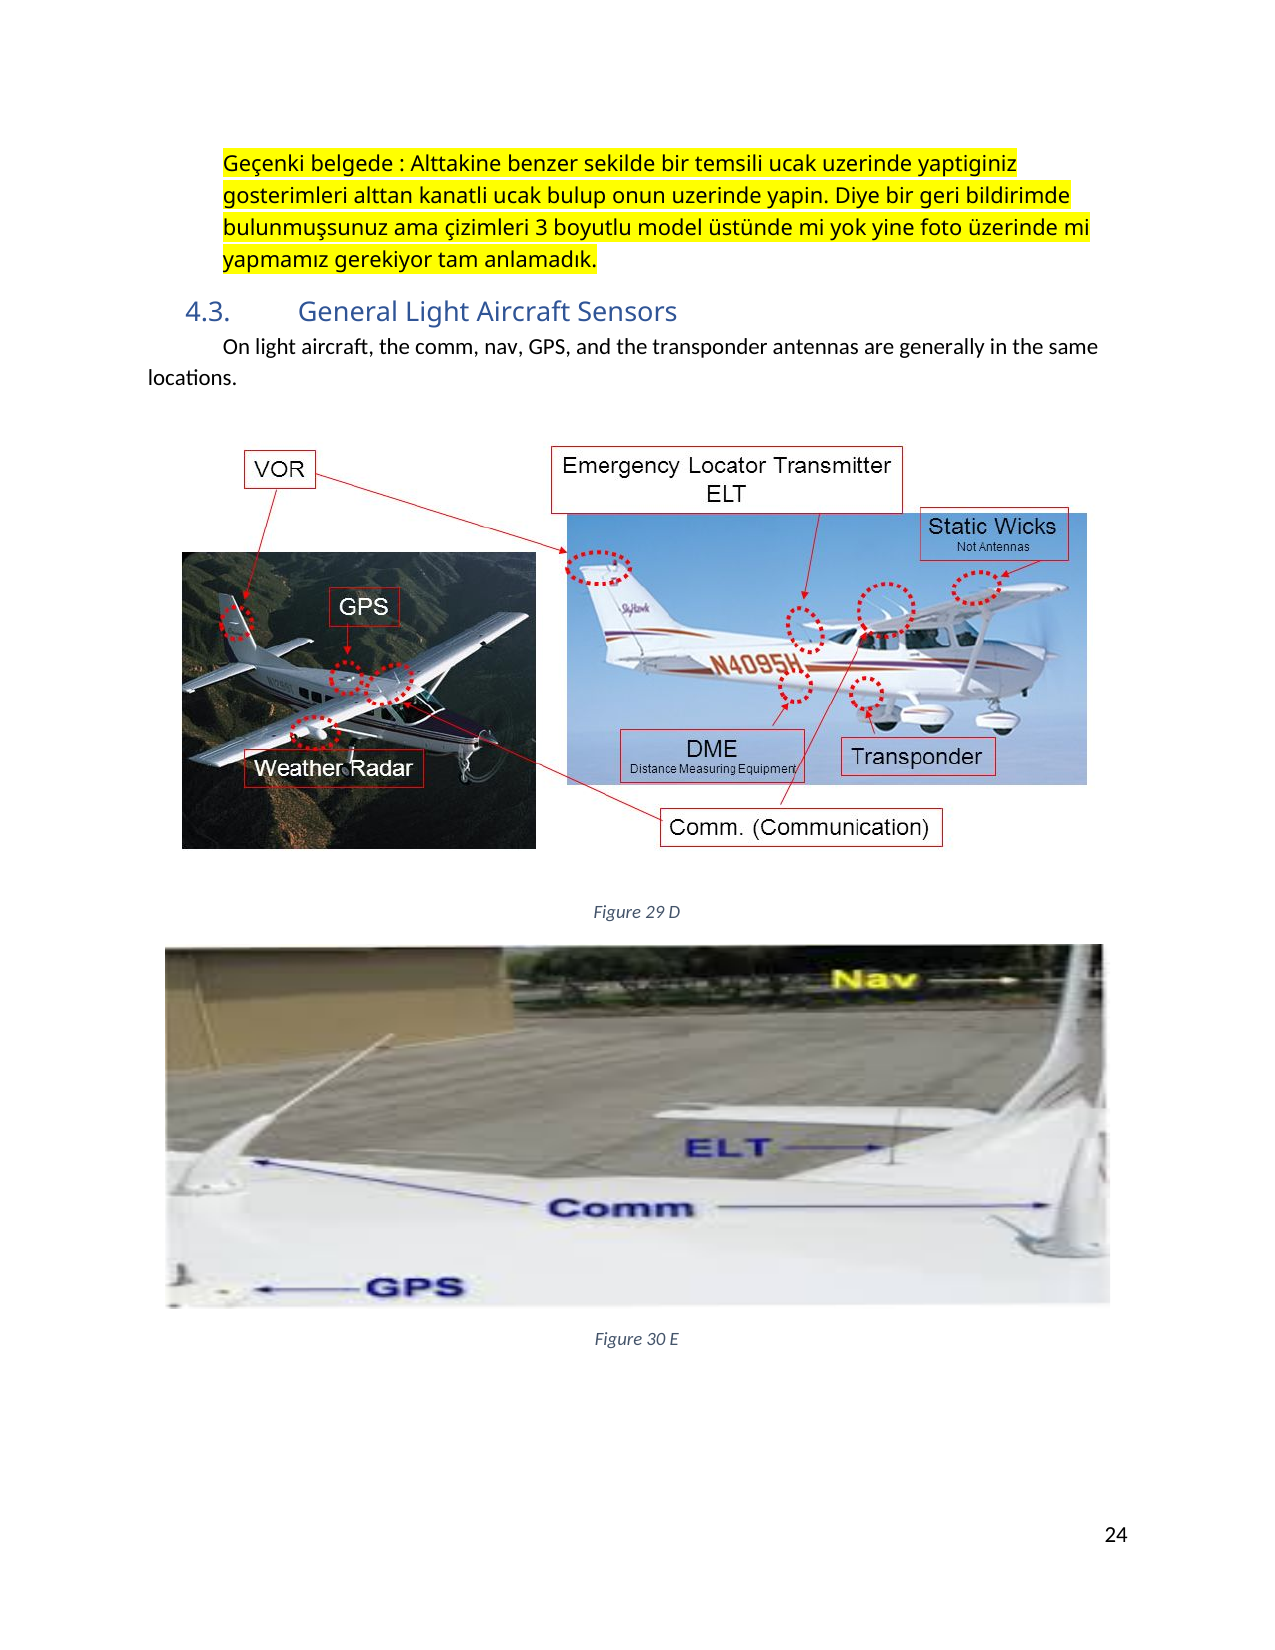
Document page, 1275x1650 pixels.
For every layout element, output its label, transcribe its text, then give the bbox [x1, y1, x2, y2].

text Figure 29 D [148, 901, 1127, 924]
picture [165, 944, 1111, 1309]
list Geçenki belgede : Alttakine benzer sekilde bir temsili ucak uzerinde yaptiginiz gosterimleri alttan kanatli ucak bulup onun uzerinde yapin. Diye bir geri bildirimde bulunmuşsunuz ama çizimleri 3 boyutlu model üstünde mi yok yine foto üzerinde mi yapmamız gerekiyor tam anlamadık. [223, 148, 1127, 274]
subtitle General Light Aircraft Sensors [148, 293, 1127, 329]
text On light aircraft, the comm, nav, GPS, and the transponder antennas are generally in the same locations. [148, 332, 1127, 391]
picture [165, 409, 1110, 882]
text Figure 30 E [148, 1327, 1127, 1350]
